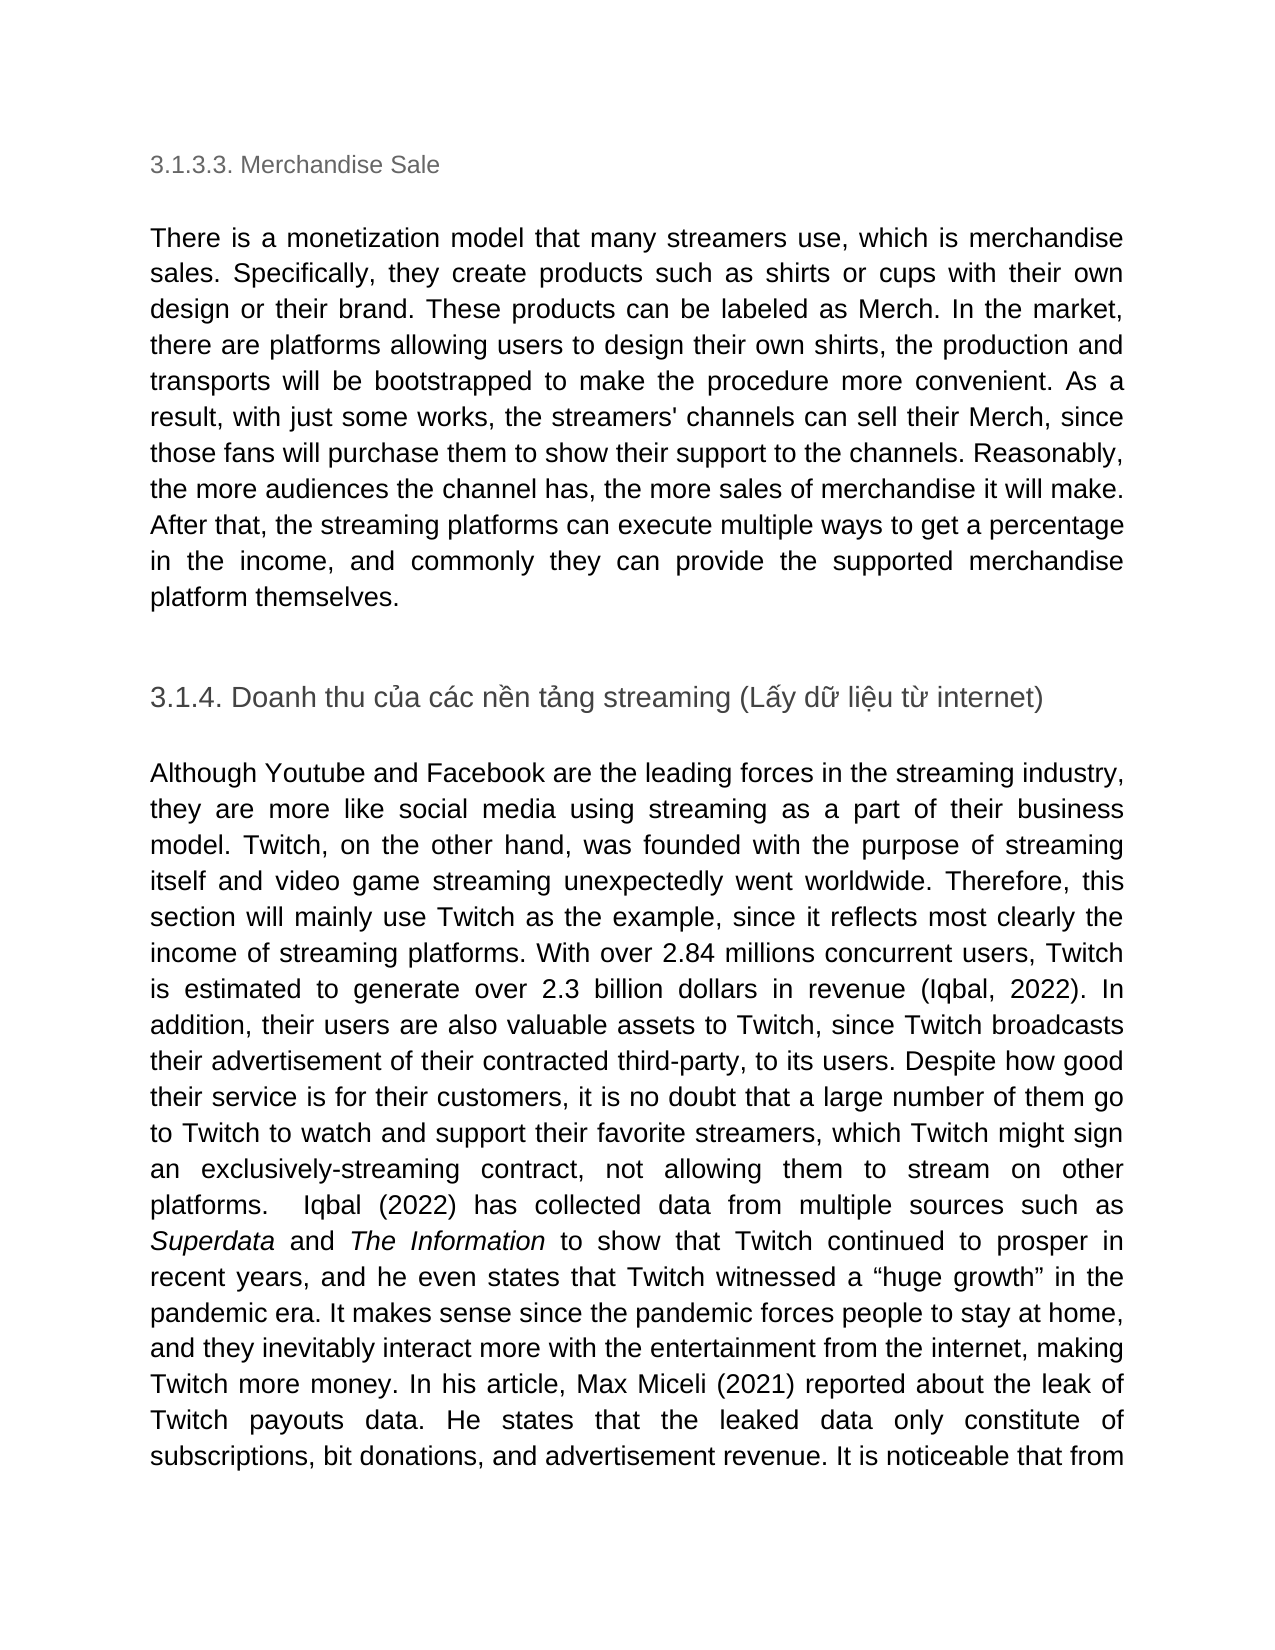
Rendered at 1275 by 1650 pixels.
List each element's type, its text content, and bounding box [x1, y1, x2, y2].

subtitle 3.1.3.3. Merchandise Sale [150, 150, 1125, 179]
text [150, 757, 1125, 1472]
subtitle 3.1.4. Doanh thu của các nền tảng streaming (Lấy dữ liệu từ internet) [150, 680, 1125, 714]
text There is a monetization model that many streamers use, which is merchandise sales. Specifically, they create products such as shirts or cups with their own design or their brand. These products can be labeled as Merch. In the market, there are platforms allowing users to design their own shirts, the production and transports will be bootstrapped to make the procedure more convenient. As a result, with just some works, the streamers' channels can sell their Merch, since those fans will purchase them to show their support to the channels. Reasonably, the more audiences the channel has, the more sales of merchandise it will make. After that, the streaming platforms can execute multiple ways to get a percentage in the income, and commonly they can provide the supported merchandise platform themselves. [150, 222, 1125, 612]
